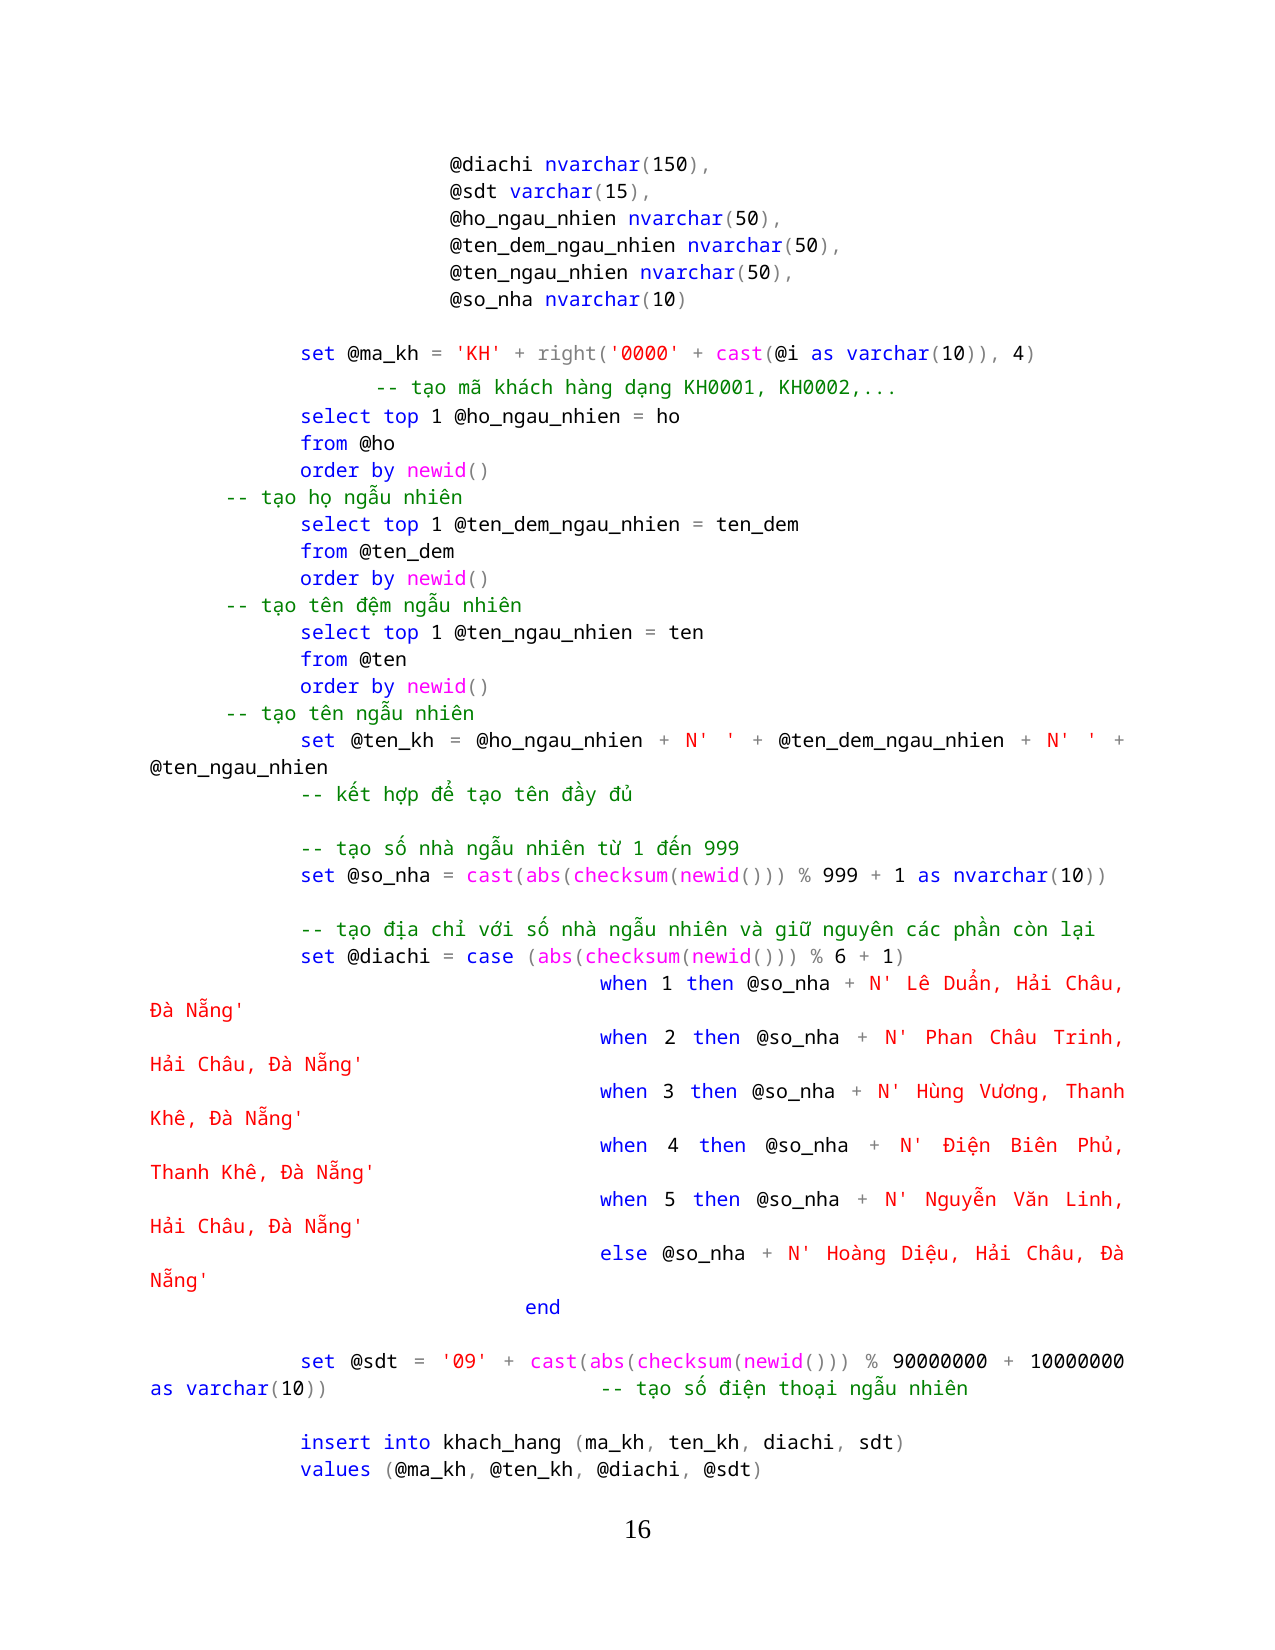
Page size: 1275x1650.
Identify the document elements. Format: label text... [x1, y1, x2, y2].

text select top 1 @ten_ngau_nhien = ten [150, 618, 1125, 646]
text set @ma_kh = 'KH' + right('0000' + cast(@i as varchar(10)), 4) -- tạo mã khách hàng dạng KH0001, KH0002,... [150, 339, 1125, 403]
text when 3 then @so_nha + N' Hùng Vương, Thanh Khê, Đà Nẵng' [150, 1077, 1125, 1131]
text @sdt varchar(15), [150, 177, 1125, 204]
text when 1 then @so_nha + N' Lê Duẩn, Hải Châu, Đà Nẵng' [150, 969, 1125, 1023]
text -- tạo số nhà ngẫu nhiên từ 1 đến 999 [150, 834, 1125, 861]
text from @ho [225, 430, 1125, 457]
text set @sdt = '09' + cast(abs(checksum(newid())) % 90000000 + 10000000 as varchar(10)) -- tạo số điện thoại ngẫu nhiên [150, 1347, 1125, 1401]
text order by newid() [225, 564, 1125, 592]
text @ten_ngau_nhien nvarchar(50), [150, 258, 1125, 285]
text when 5 then @so_nha + N' Nguyễn Văn Linh, Hải Châu, Đà Nẵng' [150, 1185, 1125, 1239]
text else @so_nha + N' Hoàng Diệu, Hải Châu, Đà Nẵng' [150, 1239, 1125, 1293]
text order by newid() [225, 672, 1125, 699]
text end [150, 1293, 1125, 1320]
text from @ten_dem [225, 538, 1125, 564]
text -- tạo địa chỉ với số nhà ngẫu nhiên và giữ nguyên các phần còn lại [150, 915, 1125, 942]
text values (@ma_kh, @ten_kh, @diachi, @sdt) [150, 1455, 1125, 1482]
text @ten_dem_ngau_nhien nvarchar(50), [150, 231, 1125, 258]
text @ho_ngau_nhien nvarchar(50), [150, 204, 1125, 231]
text -- tạo tên đệm ngẫu nhiên [150, 592, 1125, 618]
text insert into khach_hang (ma_kh, ten_kh, diachi, sdt) [150, 1428, 1125, 1455]
text select top 1 @ho_ngau_nhien = ho [150, 403, 1125, 430]
text -- tạo tên ngẫu nhiên [150, 699, 1125, 726]
text set @diachi = case (abs(checksum(newid())) % 6 + 1) [150, 942, 1125, 969]
text @diachi nvarchar(150), [150, 150, 1125, 177]
text from @ten [225, 646, 1125, 672]
text when 2 then @so_nha + N' Phan Châu Trinh, Hải Châu, Đà Nẵng' [150, 1023, 1125, 1077]
text order by newid() [225, 457, 1125, 484]
text when 4 then @so_nha + N' Điện Biên Phủ, Thanh Khê, Đà Nẵng' [150, 1131, 1125, 1185]
text select top 1 @ten_dem_ngau_nhien = ten_dem [150, 511, 1125, 538]
text -- kết hợp để tạo tên đầy đủ [225, 780, 1125, 807]
text -- tạo họ ngẫu nhiên [150, 484, 1125, 511]
text set @so_nha = cast(abs(checksum(newid())) % 999 + 1 as nvarchar(10)) [150, 861, 1125, 888]
text set @ten_kh = @ho_ngau_nhien + N' ' + @ten_dem_ngau_nhien + N' ' + @ten_ngau_nhien [150, 726, 1125, 780]
text @so_nha nvarchar(10) [150, 285, 1125, 312]
